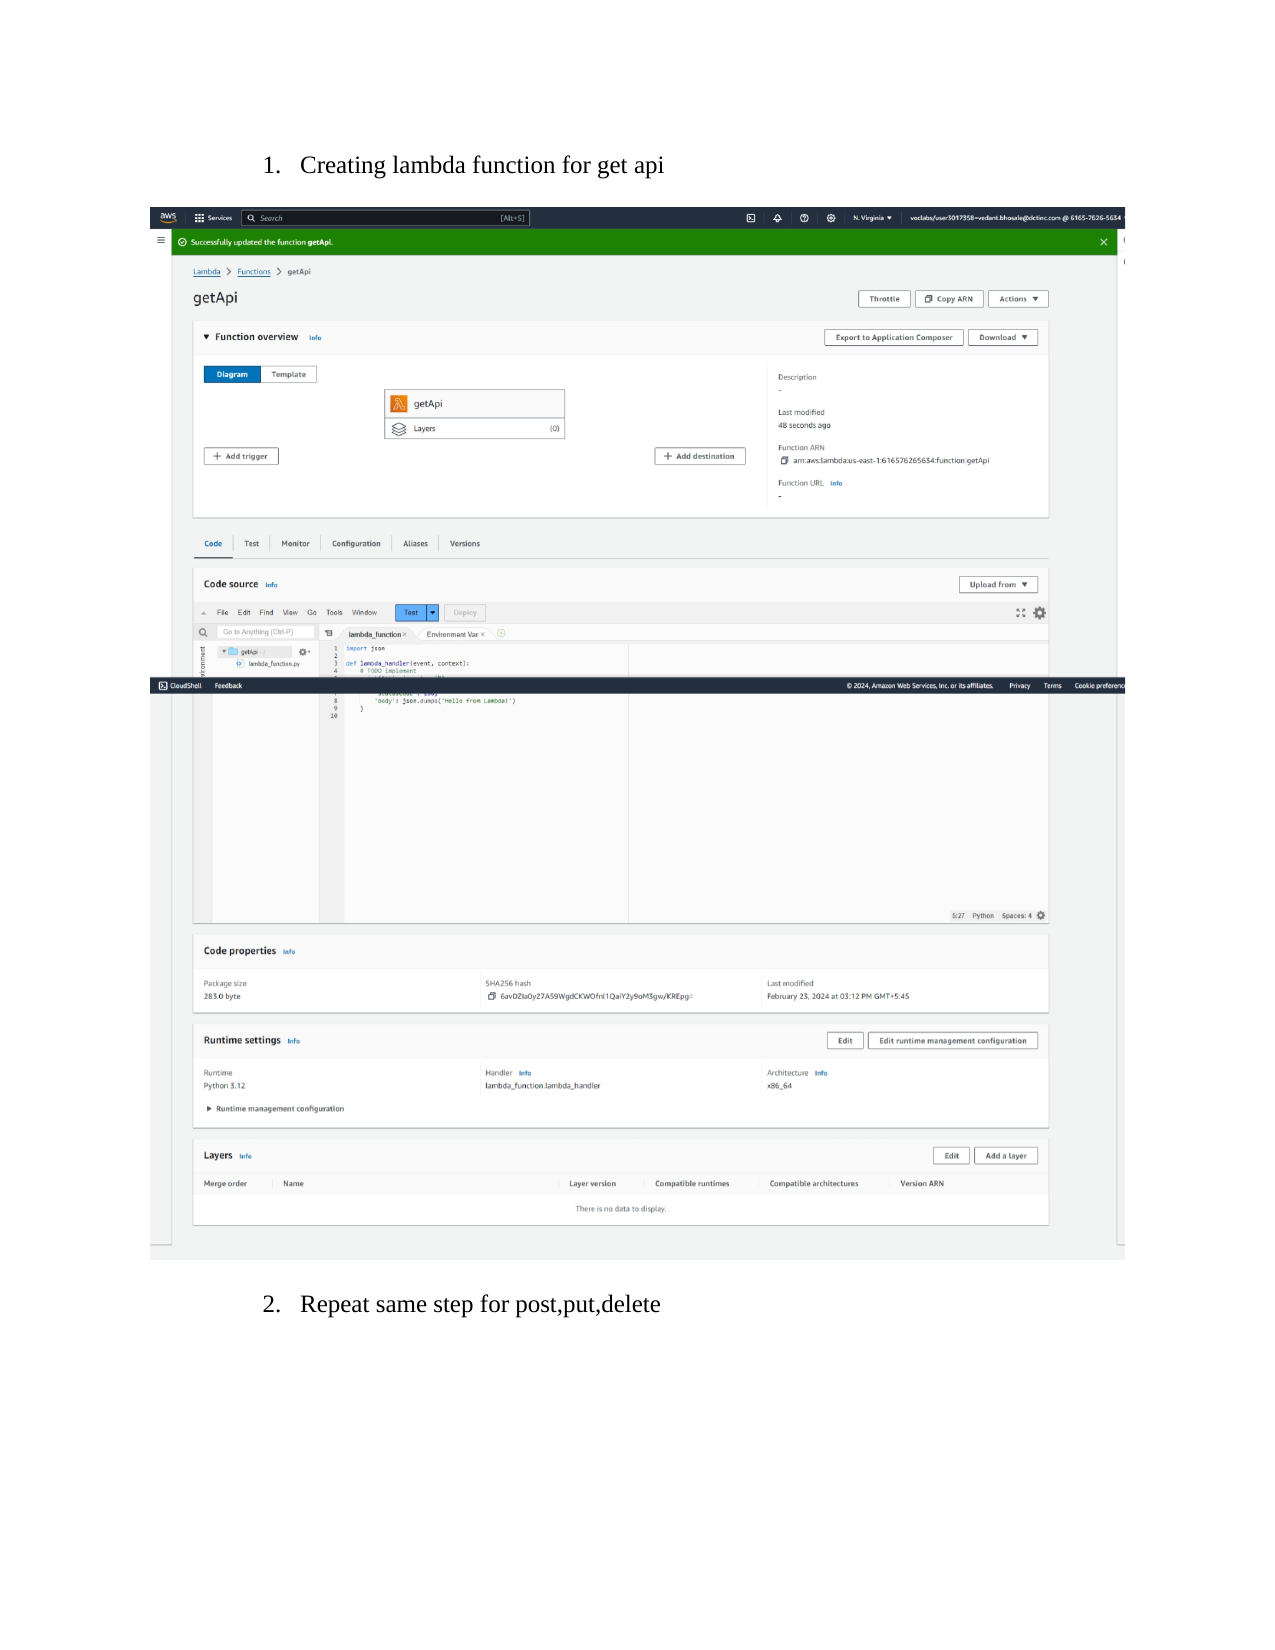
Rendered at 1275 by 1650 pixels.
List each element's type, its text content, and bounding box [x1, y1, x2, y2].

list Creating lambda function for get api [262, 150, 1125, 179]
list Repeat same step for post,put,delete [262, 1289, 1125, 1317]
picture [150, 207, 1125, 1260]
